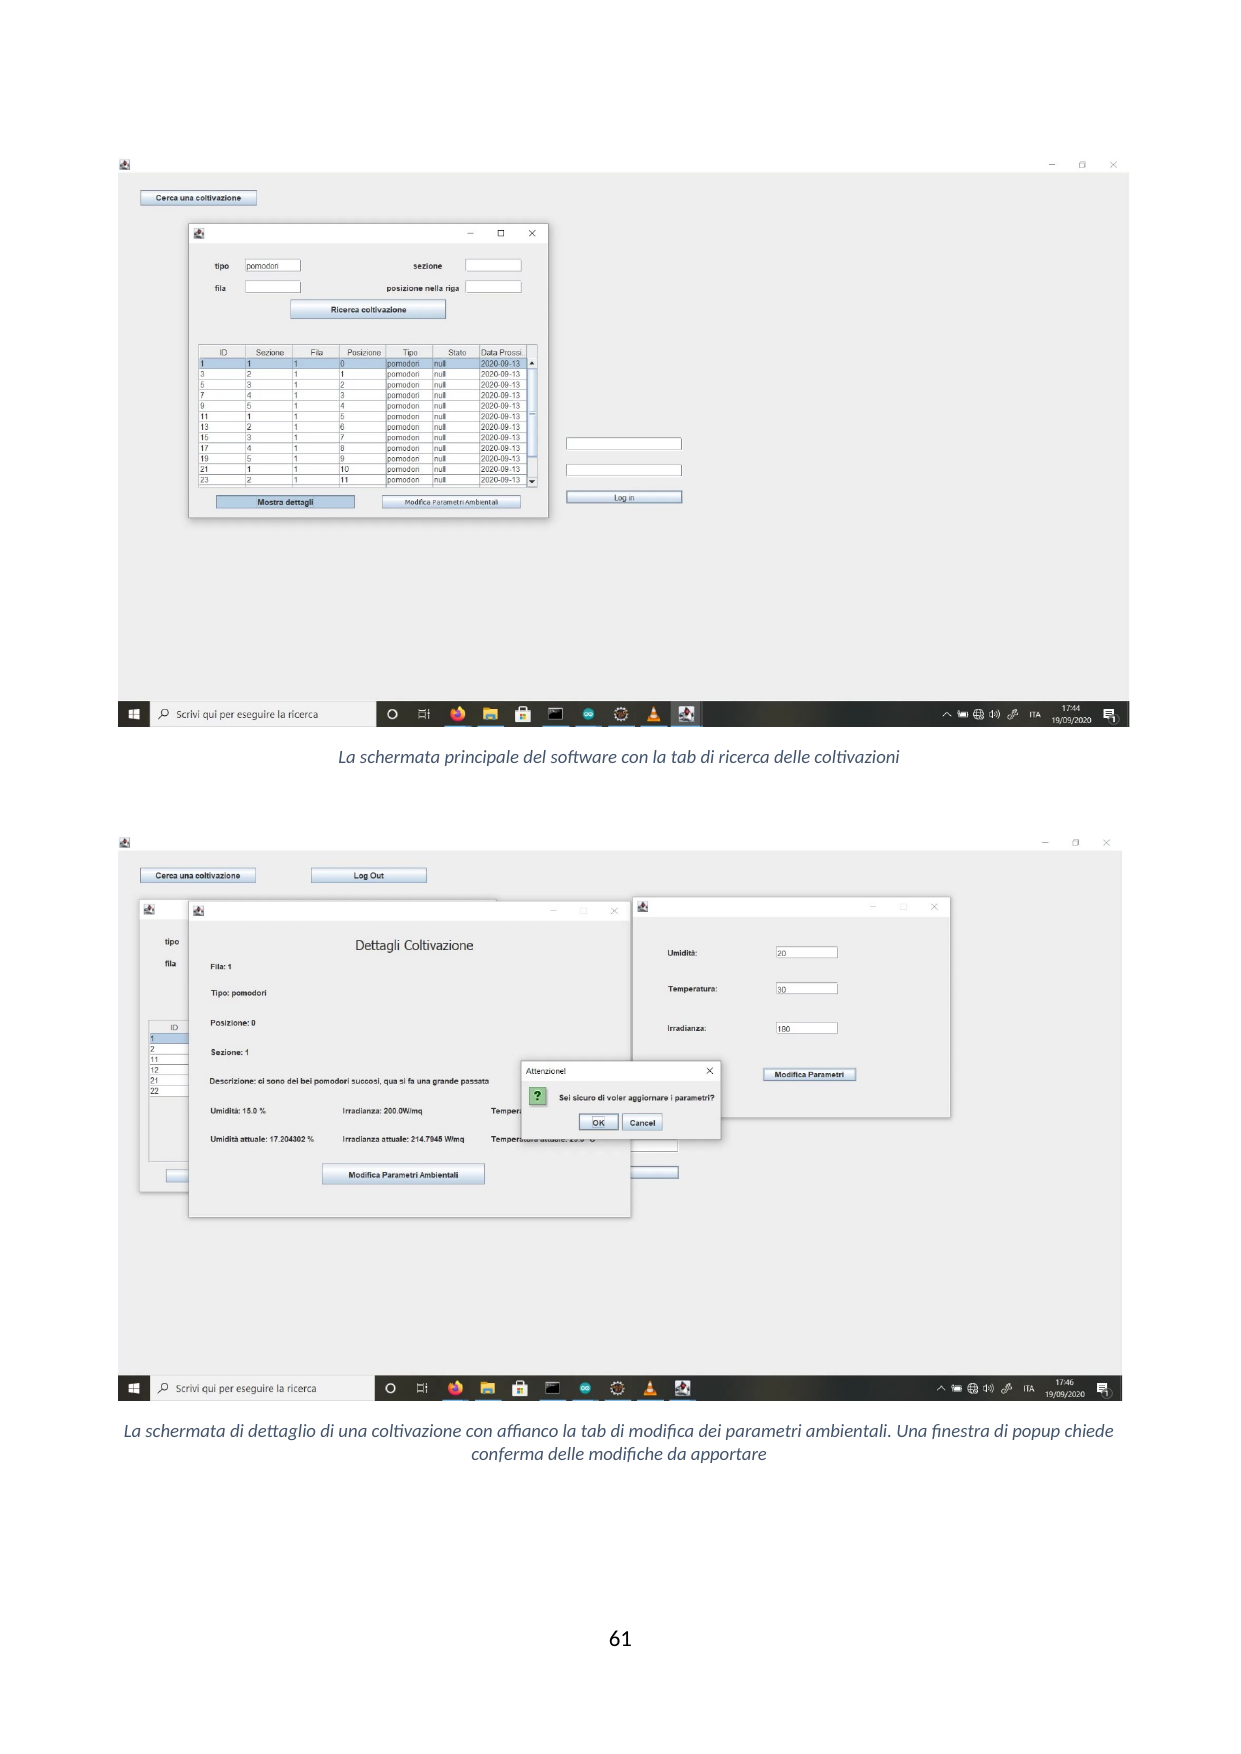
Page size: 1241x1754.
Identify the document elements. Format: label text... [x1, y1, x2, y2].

picture [118, 836, 1123, 1401]
text La schermata di dettaglio di una coltivazione con affianco la tab di modifica dei parametri ambientali. Una finestra di popup chiede conferma delle modifiche da apportare [118, 1419, 1122, 1465]
picture [118, 157, 1130, 727]
text La schermata principale del software con la tab di ricerca delle coltivazioni [118, 745, 1122, 768]
